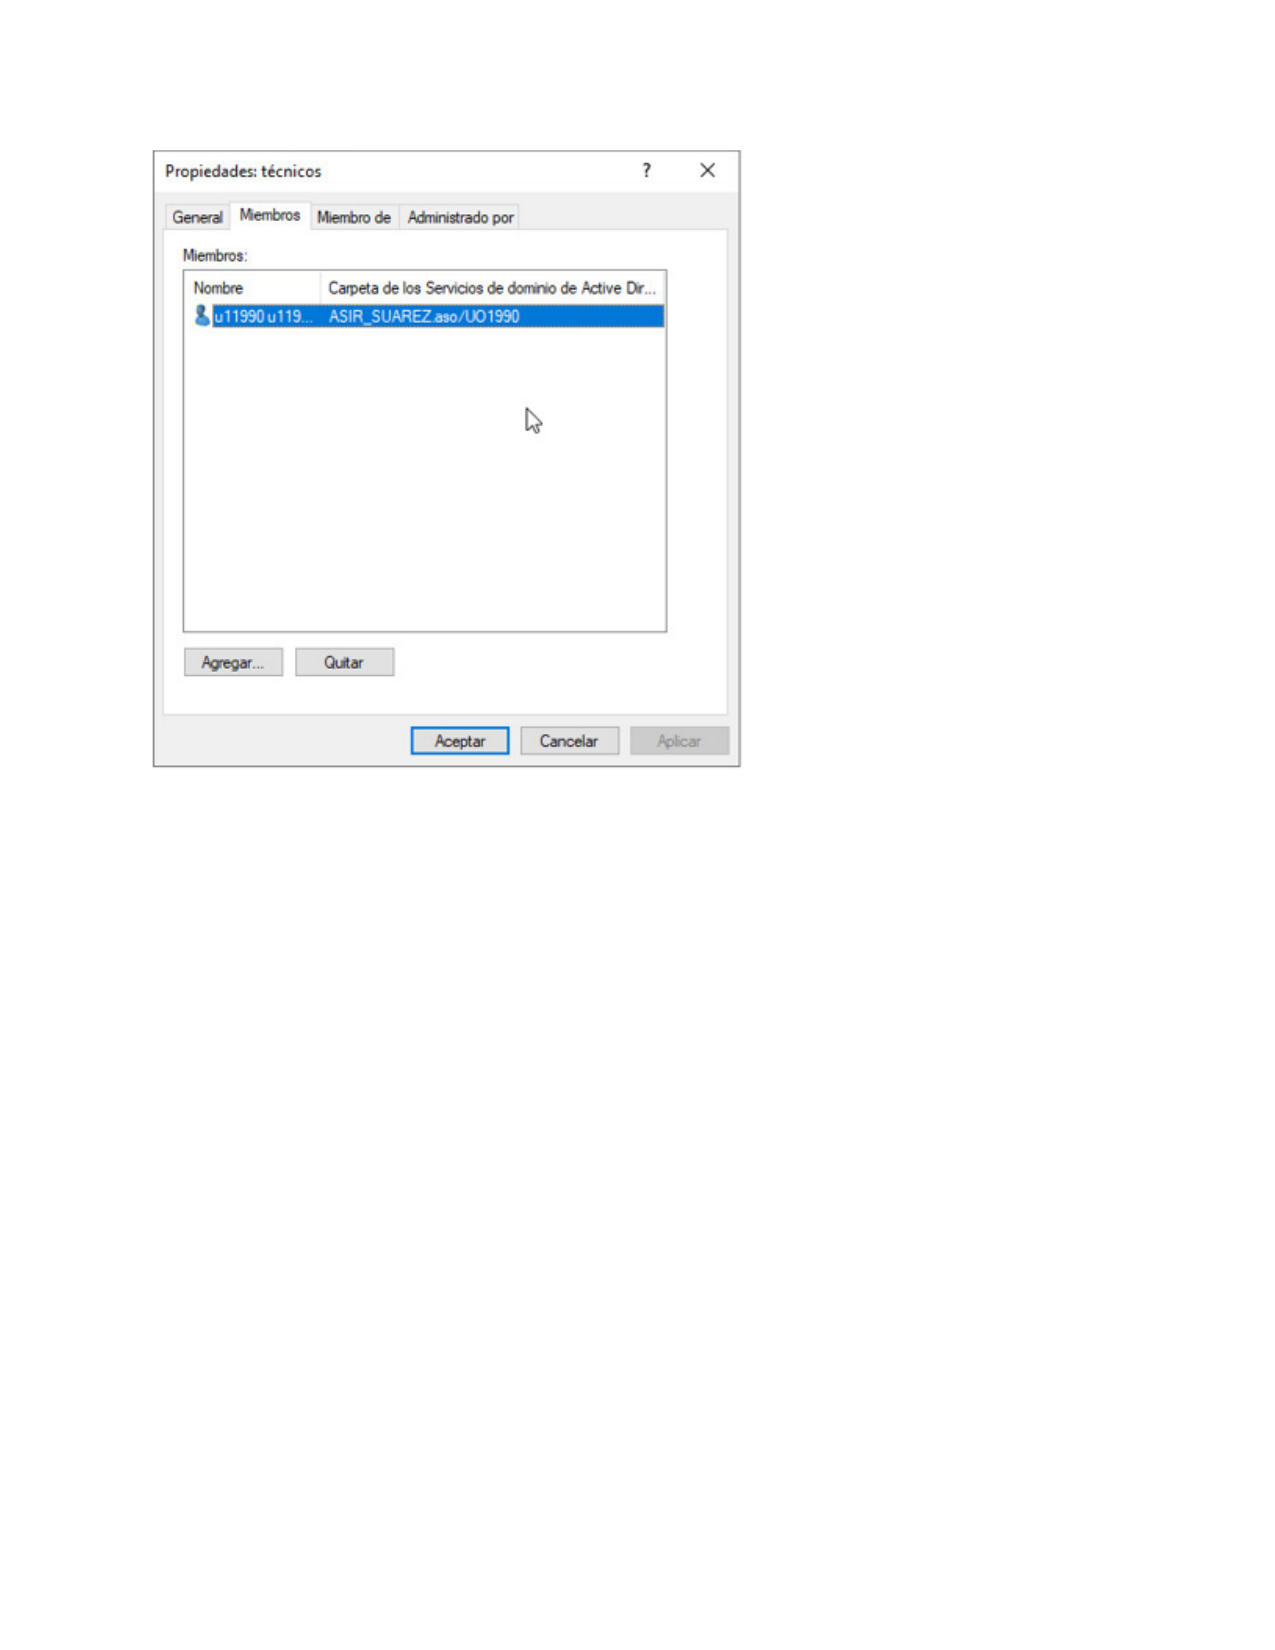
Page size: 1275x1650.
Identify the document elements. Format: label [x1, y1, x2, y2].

picture [150, 150, 743, 769]
